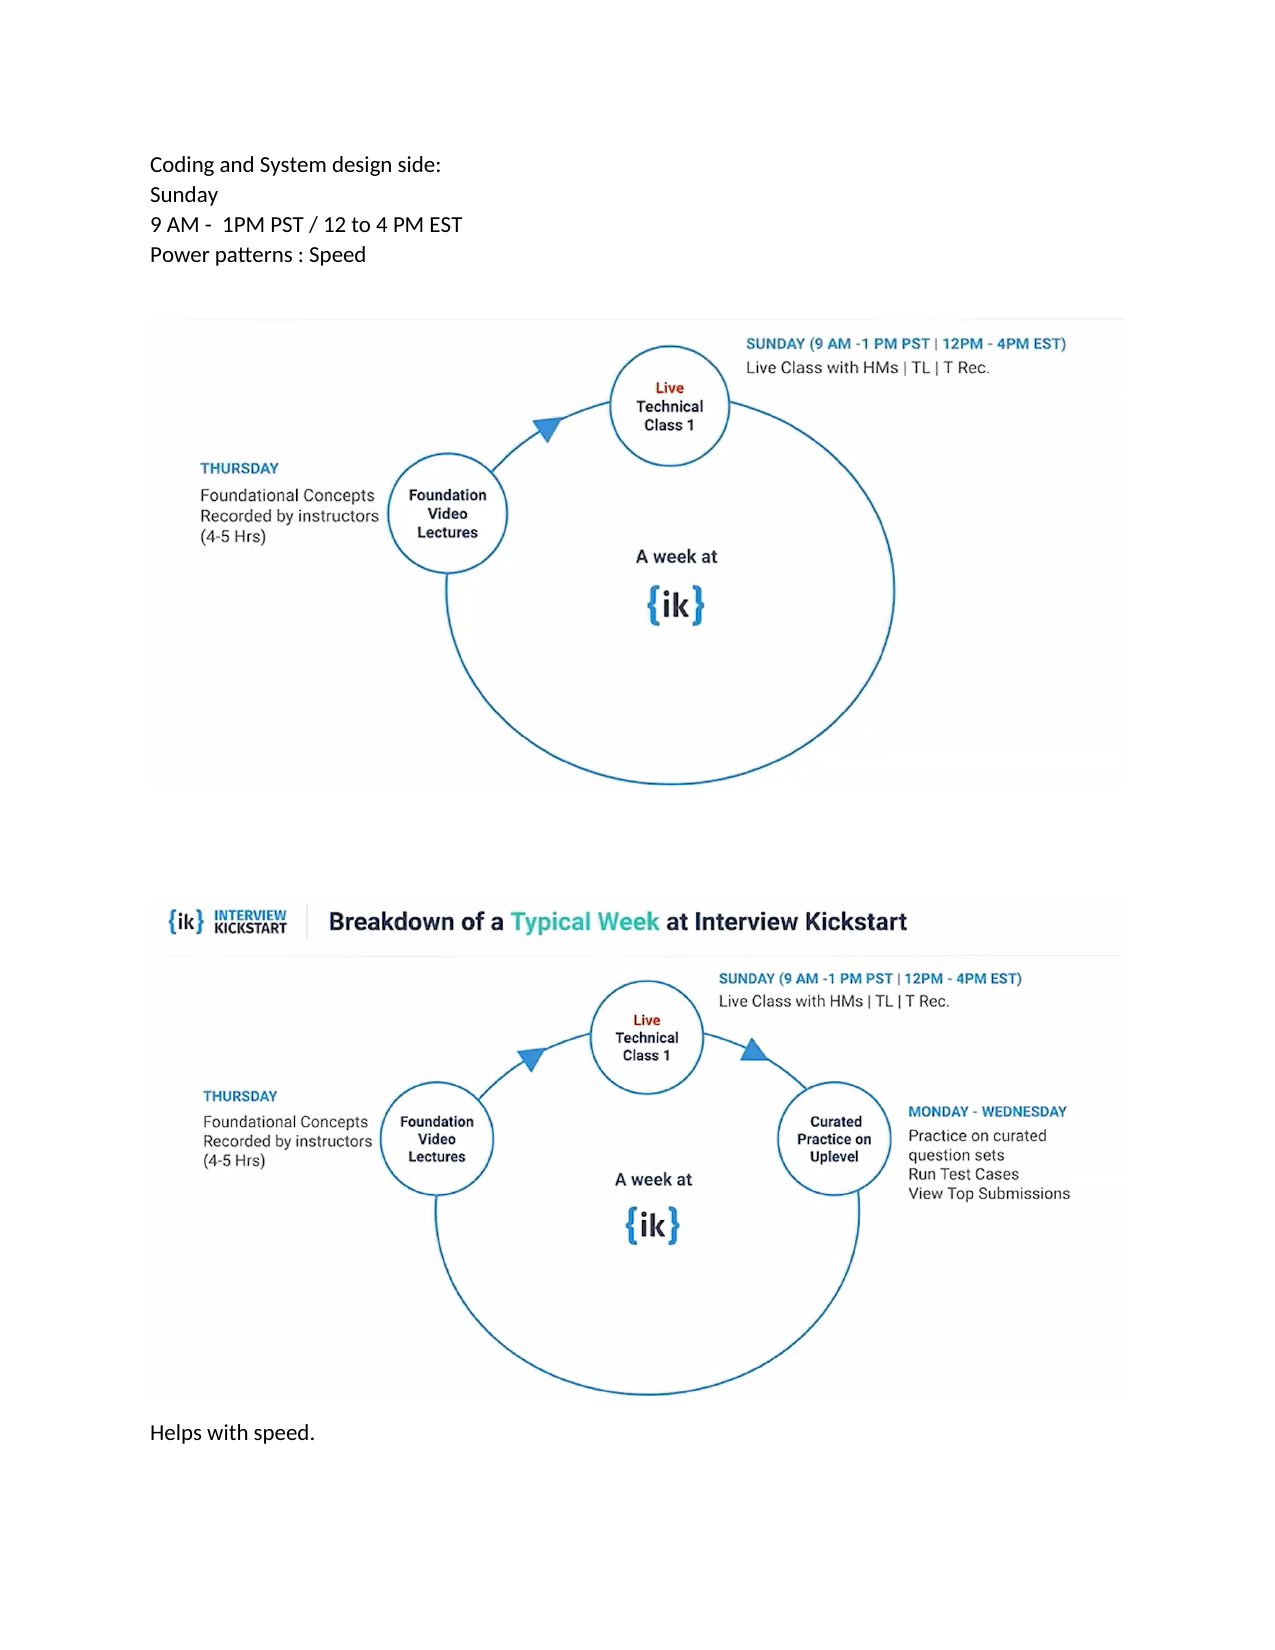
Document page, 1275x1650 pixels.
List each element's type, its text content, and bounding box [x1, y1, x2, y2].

picture [150, 898, 1125, 1400]
text Sunday [150, 180, 1125, 208]
text 9 AM - 1PM PST / 12 to 4 PM EST [150, 210, 1125, 238]
text Coding and System design side: [150, 150, 1125, 178]
text Helps with speed. [150, 1418, 1125, 1446]
text Power patterns : Speed [150, 241, 1125, 269]
picture [150, 317, 1125, 786]
